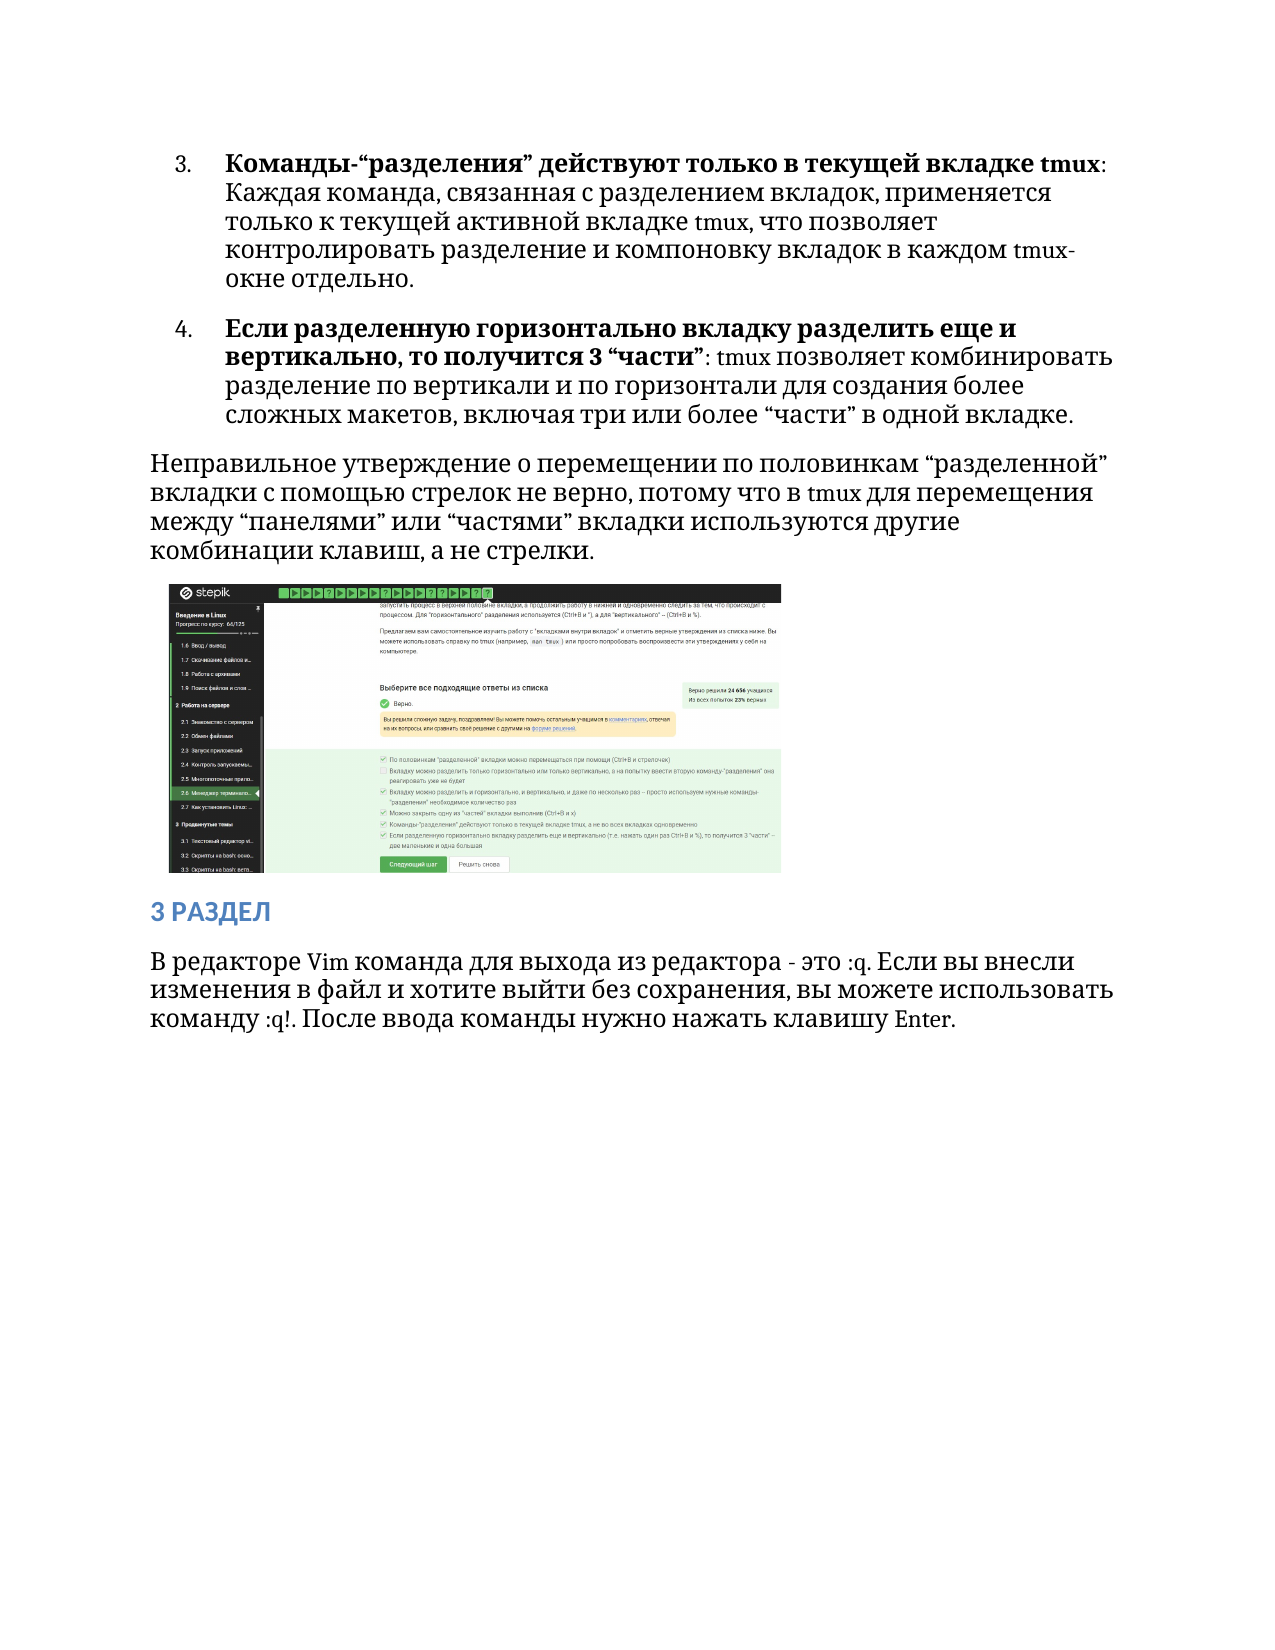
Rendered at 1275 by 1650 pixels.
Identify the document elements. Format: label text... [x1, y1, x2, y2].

list Команды-“разделения” действуют только в текущей вкладке tmux: Каждая команда, связанная с разделением вкладок, применяется только к текущей активной вкладке tmux, что позволяет контролировать разделение и компоновку вкладок в каждом tmux-окне отдельно. [175, 150, 1125, 294]
picture [168, 584, 782, 873]
text Неправильное утверждение о перемещении по половинкам “разделенной” вкладки с помощью стрелок не верно, потому что в tmux для перемещения между “панелями” или “частями” вкладки используются другие комбинации клавиш, а не стрелки. [150, 450, 1125, 565]
subtitle 3 РАЗДЕЛ [150, 893, 1125, 929]
list Если разделенную горизонтально вкладку разделить еще и вертикально, то получится 3 “части”: tmux позволяет комбинировать разделение по вертикали и по горизонтали для создания более сложных макетов, включая три или более “части” в одной вкладке. [175, 314, 1125, 429]
text В редакторе Vim команда для выхода из редактора - это :q. Если вы внесли изменения в файл и хотите выйти без сохранения, вы можете использовать команду :q!. После ввода команды нужно нажать клавишу Enter. [150, 948, 1125, 1034]
